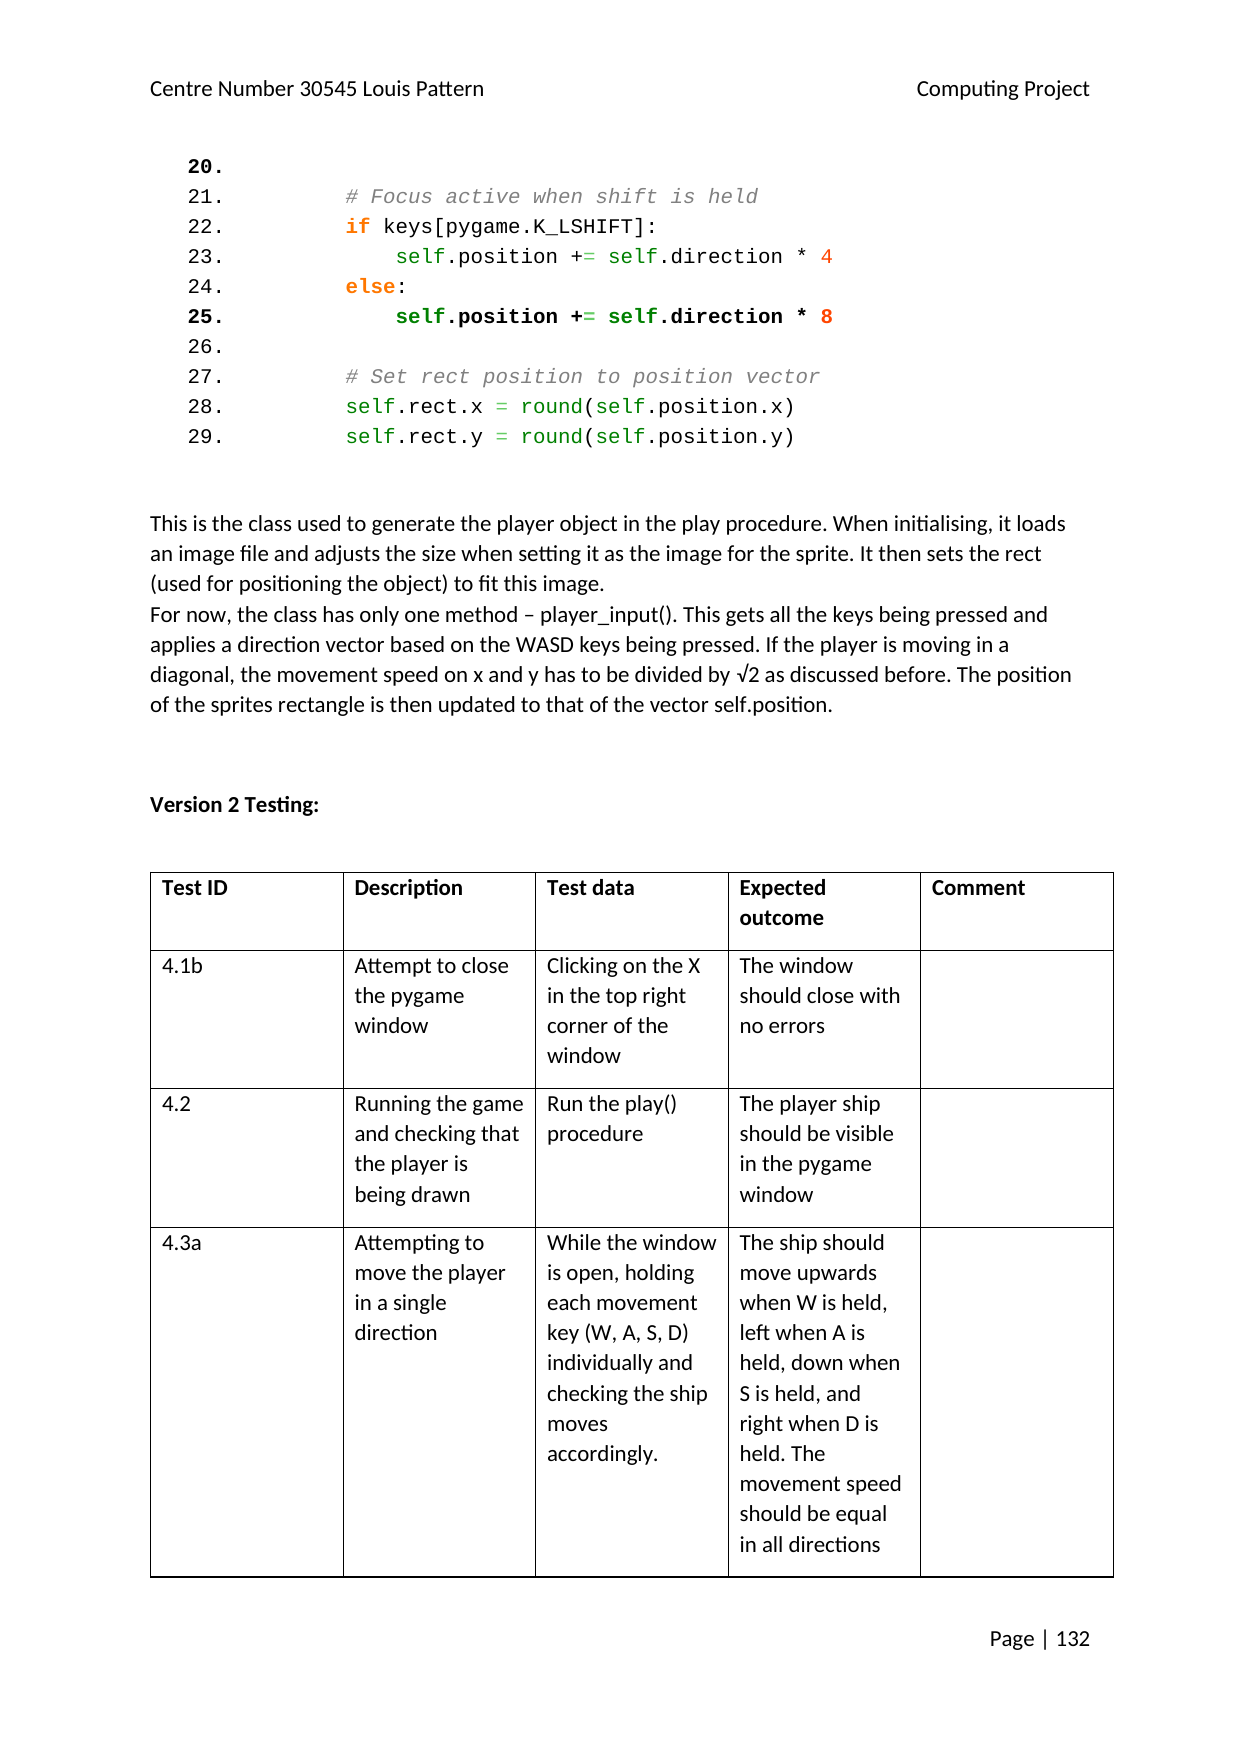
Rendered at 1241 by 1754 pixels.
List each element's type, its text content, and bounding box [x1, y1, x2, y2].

list # Set rect position to position vector [187, 360, 1090, 390]
list if keys[pygame.K_LSHIFT]: [187, 210, 1090, 240]
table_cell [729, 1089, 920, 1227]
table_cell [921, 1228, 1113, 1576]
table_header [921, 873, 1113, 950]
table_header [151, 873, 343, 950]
subtitle Version 2 Testing: [150, 790, 1090, 818]
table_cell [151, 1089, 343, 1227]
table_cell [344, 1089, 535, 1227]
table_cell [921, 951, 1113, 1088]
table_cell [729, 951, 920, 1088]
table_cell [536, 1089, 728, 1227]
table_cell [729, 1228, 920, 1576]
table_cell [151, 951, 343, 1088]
list # Focus active when shift is held [187, 180, 1090, 210]
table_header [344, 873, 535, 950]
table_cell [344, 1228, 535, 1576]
list self.rect.x = round(self.position.x) [187, 390, 1090, 420]
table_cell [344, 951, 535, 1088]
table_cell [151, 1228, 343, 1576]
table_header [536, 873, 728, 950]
list self.rect.y = round(self.position.y) [187, 420, 1090, 480]
list self.position += self.direction * 8 [187, 300, 1090, 330]
list self.position += self.direction * 4 [187, 240, 1090, 270]
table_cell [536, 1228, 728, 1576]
text This is the class used to generate the player object in the play procedure. When initialising, it loads an image file and adjusts the size when setting it as the image for the sprite. It then sets the rect (used for positioning the object) to fit this image. For now, the class has only one method – player_input(). This gets all the keys being pressed and applies a direction vector based on the WASD keys being pressed. If the player is moving in a diagonal, the movement speed on x and y has to be divided by √2 as discussed before. The position of the sprites rectangle is then updated to that of the vector self.position. [150, 509, 1090, 718]
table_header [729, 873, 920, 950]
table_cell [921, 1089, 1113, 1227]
list else: [187, 270, 1090, 300]
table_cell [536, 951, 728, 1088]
